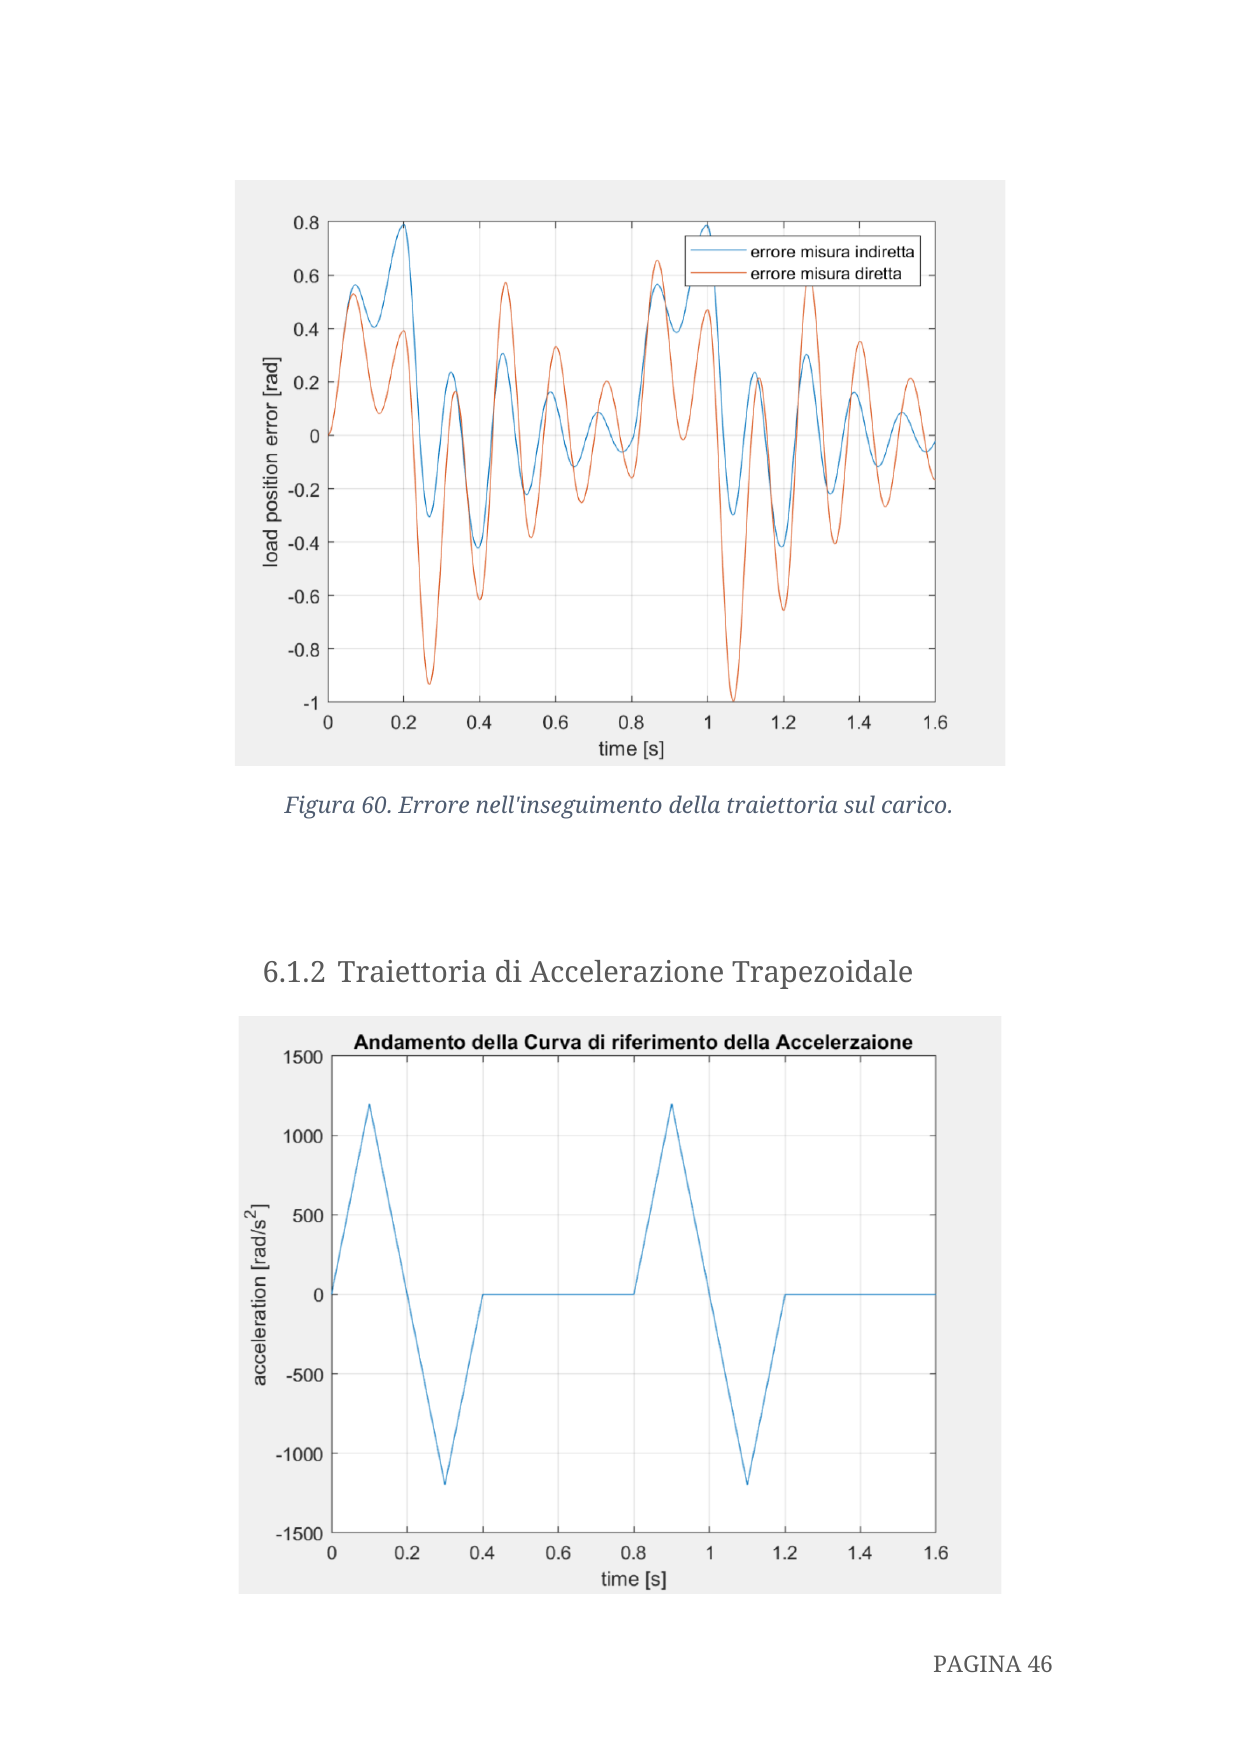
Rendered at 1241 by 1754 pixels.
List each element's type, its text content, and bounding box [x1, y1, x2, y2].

text 6.1.2 Traiettoria di Accelerazione Trapezoidale [187, 952, 1053, 991]
picture [234, 180, 1006, 766]
text Figura 60. Errore nell'inseguimento della traiettoria sul carico. [187, 789, 1053, 820]
picture [238, 1016, 1002, 1594]
